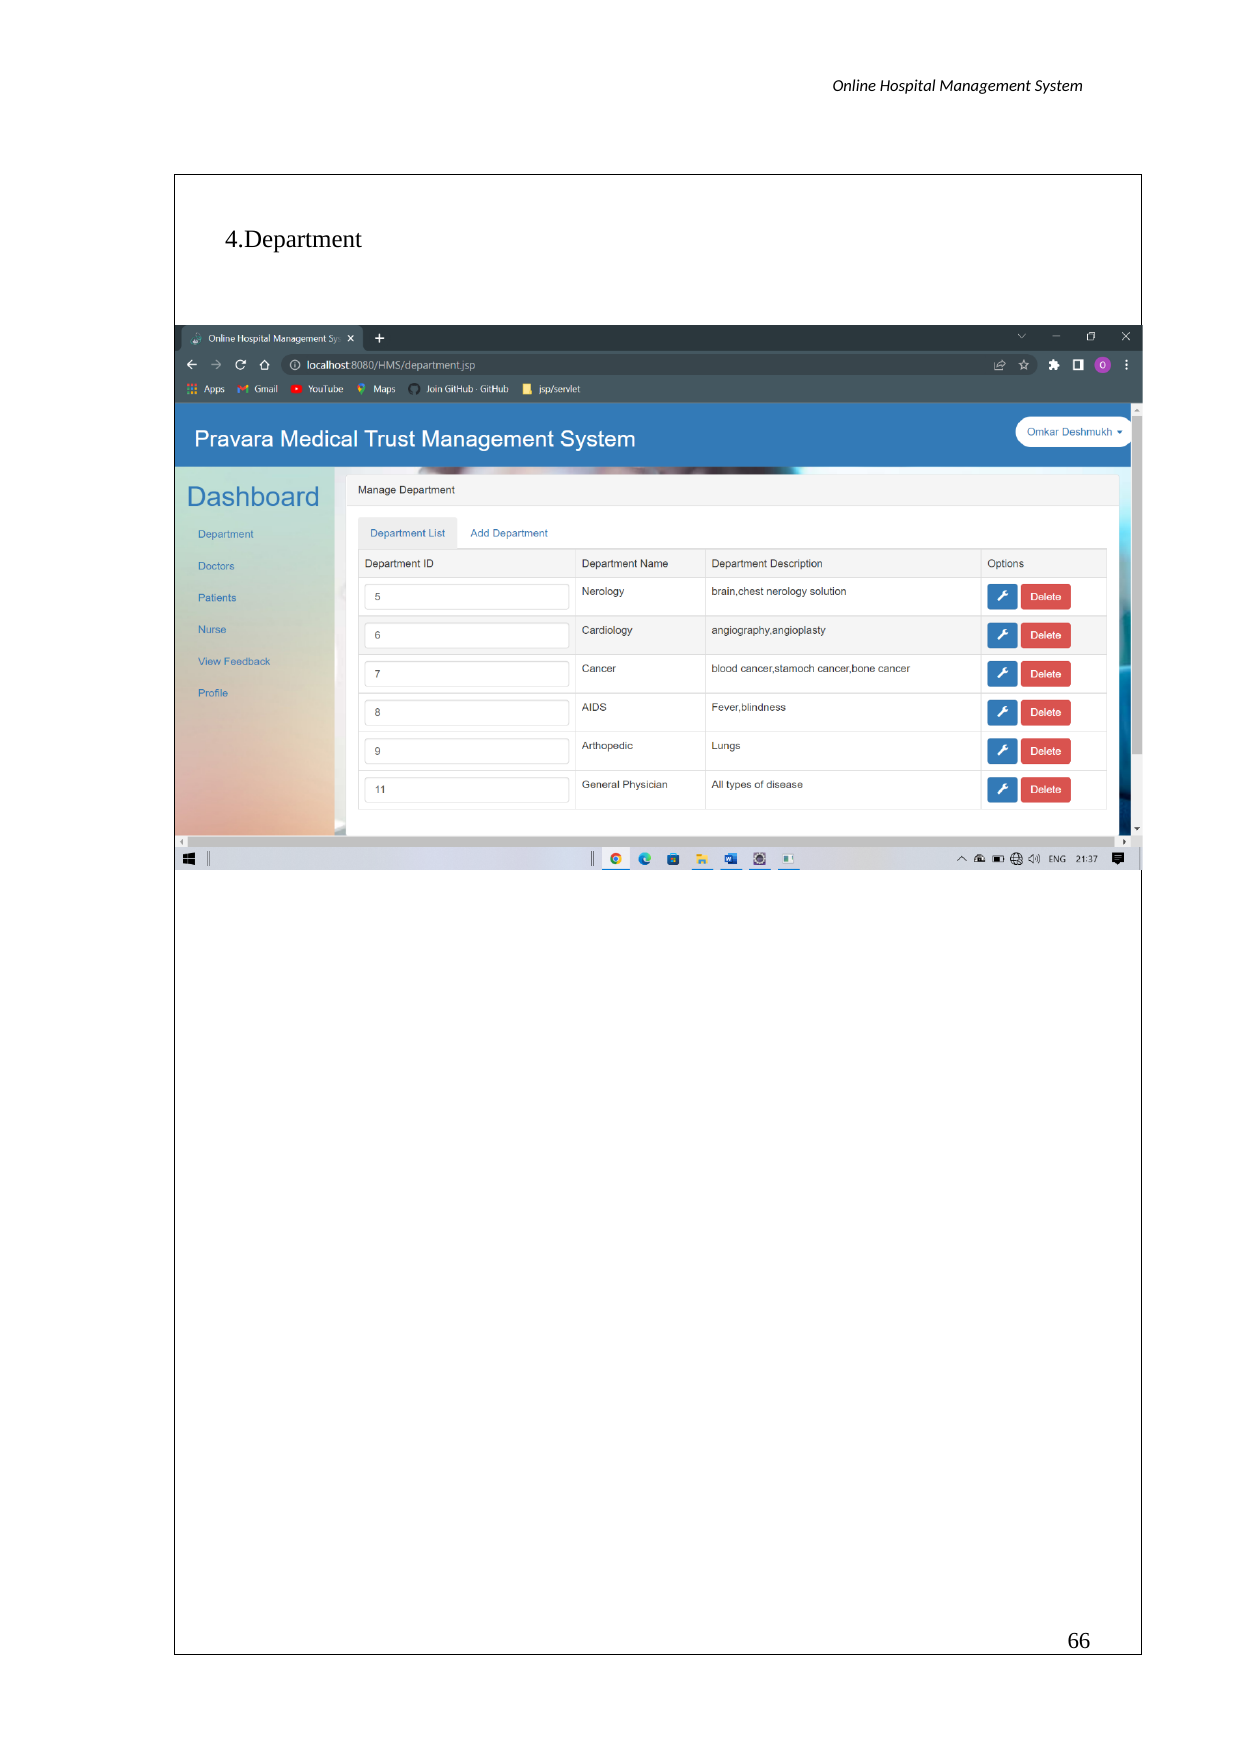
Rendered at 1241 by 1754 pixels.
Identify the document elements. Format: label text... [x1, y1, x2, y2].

picture [175, 325, 1143, 870]
list Department [225, 224, 1142, 253]
